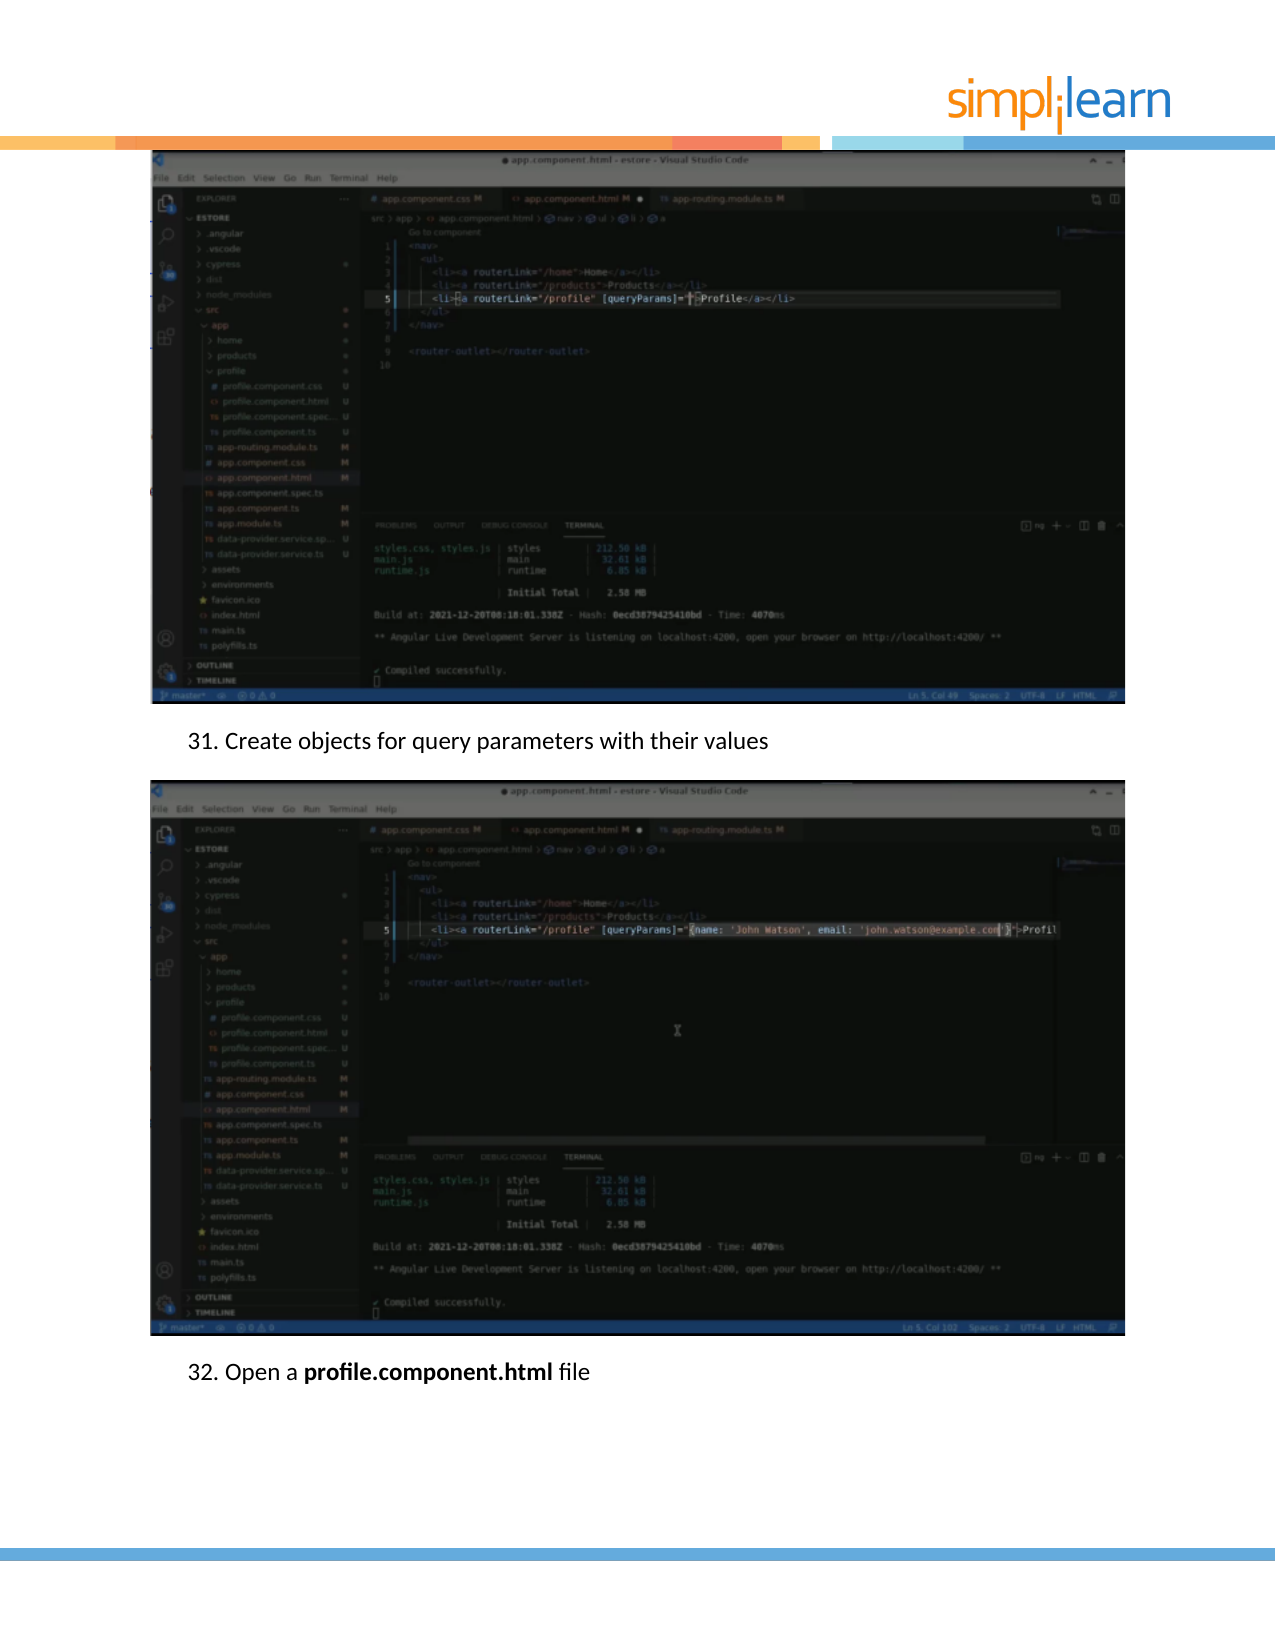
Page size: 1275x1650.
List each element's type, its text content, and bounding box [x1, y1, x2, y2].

picture [0, 76, 1275, 704]
picture [150, 780, 1125, 1336]
list Open a profile.component.html file [187, 1356, 1125, 1387]
list Create objects for query parameters with their values [187, 725, 1125, 755]
picture [0, 1548, 1275, 1562]
